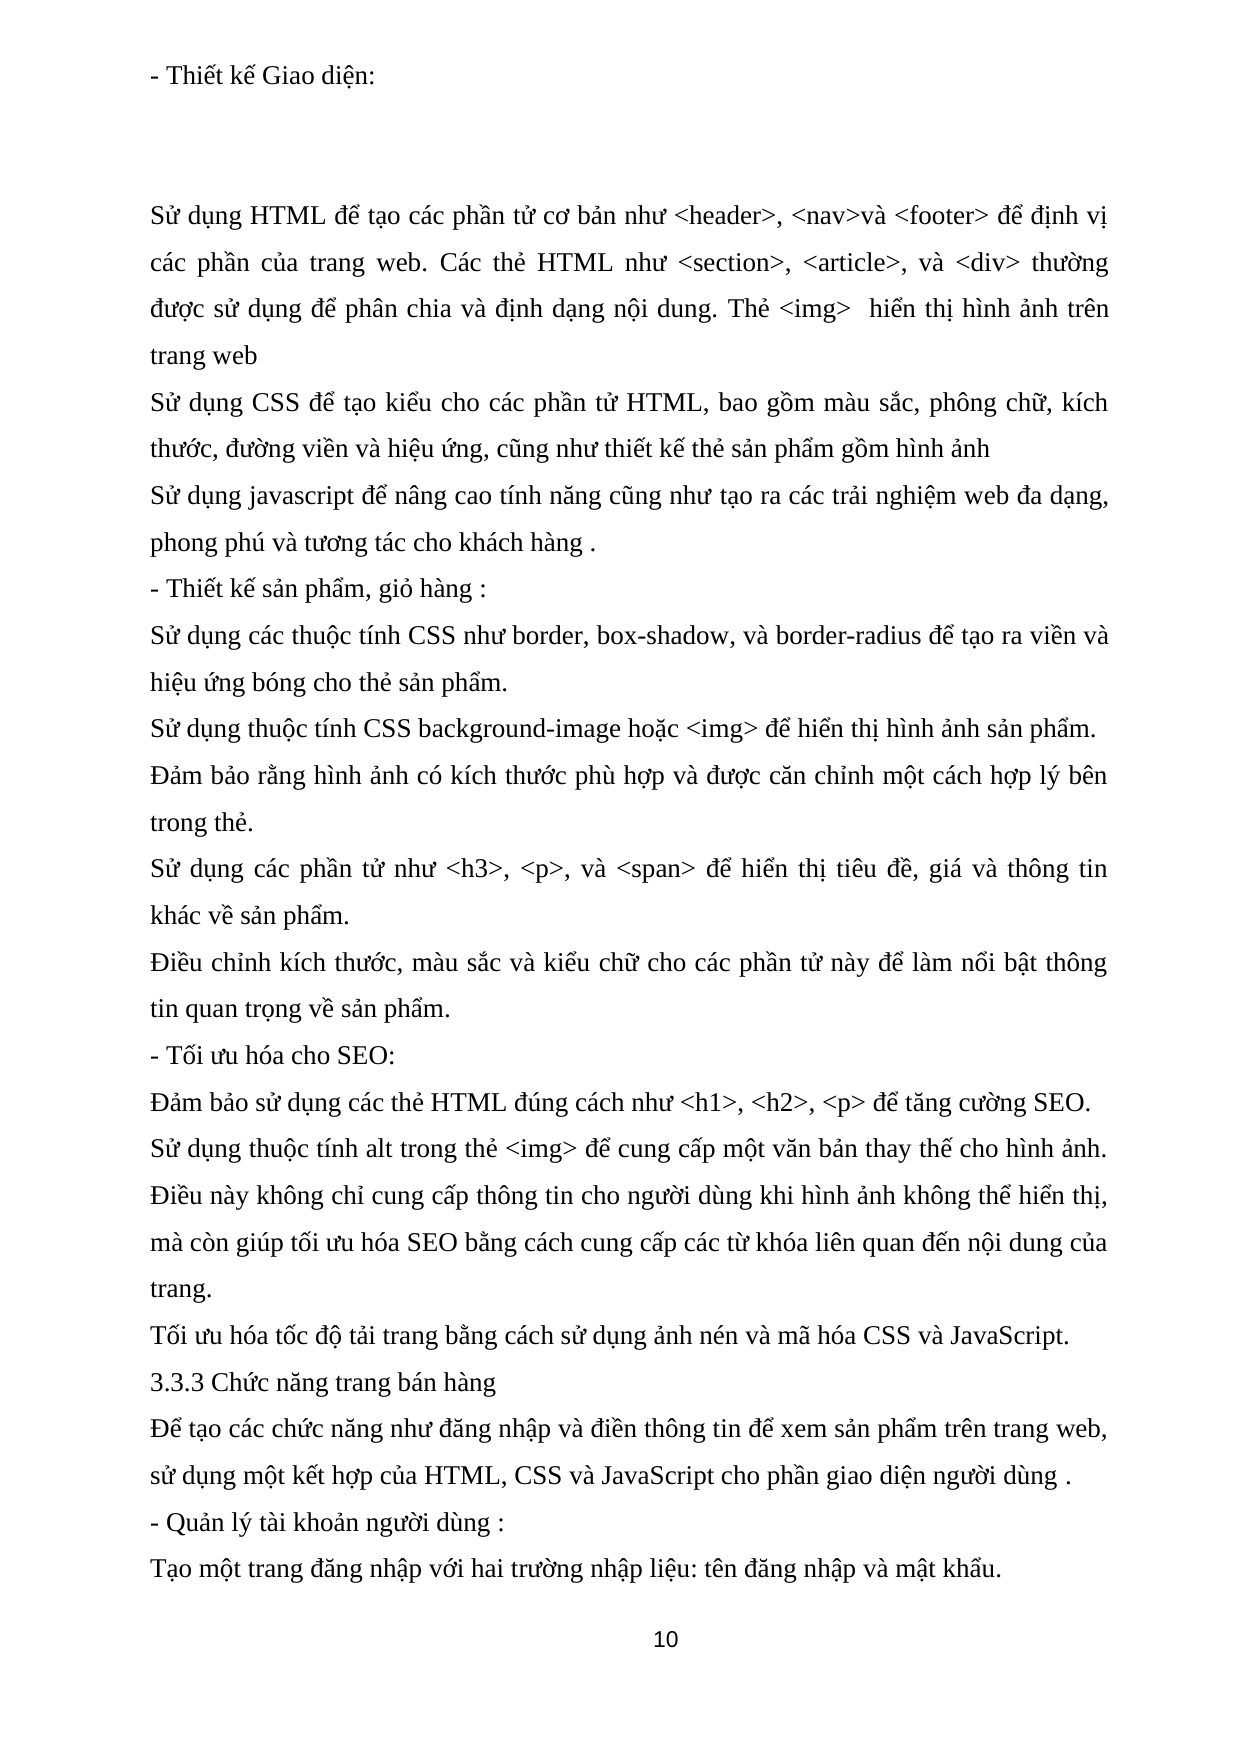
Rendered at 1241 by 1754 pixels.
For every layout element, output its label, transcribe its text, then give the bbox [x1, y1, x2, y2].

text Để tạo các chức năng như đăng nhập và điền thông tin để xem sản phẩm trên trang web, sử dụng một kết hợp của HTML, CSS và JavaScript cho phần giao diện người dùng . [150, 1443, 1110, 1490]
text - Thiết kế Giao diện: [150, 59, 1110, 90]
text - Tối ưu hóa cho SEO: [150, 1039, 1181, 1070]
text Sử dụng các phần tử như <h3>, <p>, và <span> để hiển thị tiêu đề, giá và thông tin khác về sản phẩm. [150, 852, 1110, 930]
text Sử dụng javascript để nâng cao tính năng cũng như tạo ra các trải nghiệm web đa dạng, phong phú và tương tác cho khách hàng . [150, 479, 1110, 557]
text Điều chỉnh kích thước, màu sắc và kiểu chữ cho các phần tử này để làm nổi bật thông tin quan trọng về sản phẩm. [150, 946, 1110, 1023]
text Sử dụng các thuộc tính CSS như border, box-shadow, và border-radius để tạo ra viền và hiệu ứng bóng cho thẻ sản phẩm. [150, 619, 1110, 697]
text Sử dụng thuộc tính alt trong thẻ <img> để cung cấp một văn bản thay thế cho hình ảnh. Điều này không chỉ cung cấp thông tin cho người dùng khi hình ảnh không thể hiển thị, mà còn giúp tối ưu hóa SEO bằng cách cung cấp các từ khóa liên quan đến nội dung của trang. [150, 1132, 1110, 1303]
text Sử dụng HTML để tạo các phần tử cơ bản như <header>, <nav>và <footer> để định vị các phần của trang web. Các thẻ HTML như <section>, <article>, và <div> thường được sử dụng để phân chia và định dạng nội dung. Thẻ <img> hiển thị hình ảnh trên trang web [150, 199, 1110, 370]
text Sử dụng CSS để tạo kiểu cho các phần tử HTML, bao gồm màu sắc, phông chữ, kích thước, đường viền và hiệu ứng, cũng như thiết kế thẻ sản phẩm gồm hình ảnh [150, 386, 1110, 463]
text Đảm bảo sử dụng các thẻ HTML đúng cách như <h1>, <h2>, <p> để tăng cường SEO. [150, 1086, 1181, 1117]
subtitle 3.3.3 Chức năng trang bán hàng [150, 1366, 1181, 1397]
text - Quản lý tài khoản người dùng : [150, 1506, 1181, 1537]
text Sử dụng thuộc tính CSS background-image hoặc <img> để hiển thị hình ảnh sản phẩm. [150, 712, 1181, 743]
text Tối ưu hóa tốc độ tải trang bằng cách sử dụng ảnh nén và mã hóa CSS và JavaScript. [150, 1319, 1181, 1350]
text Đảm bảo rằng hình ảnh có kích thước phù hợp và được căn chỉnh một cách hợp lý bên trong thẻ. [150, 759, 1110, 837]
text - Thiết kế sản phẩm, giỏ hàng : [150, 572, 1181, 603]
text Tạo một trang đăng nhập với hai trường nhập liệu: tên đăng nhập và mật khẩu. [150, 1552, 1181, 1583]
